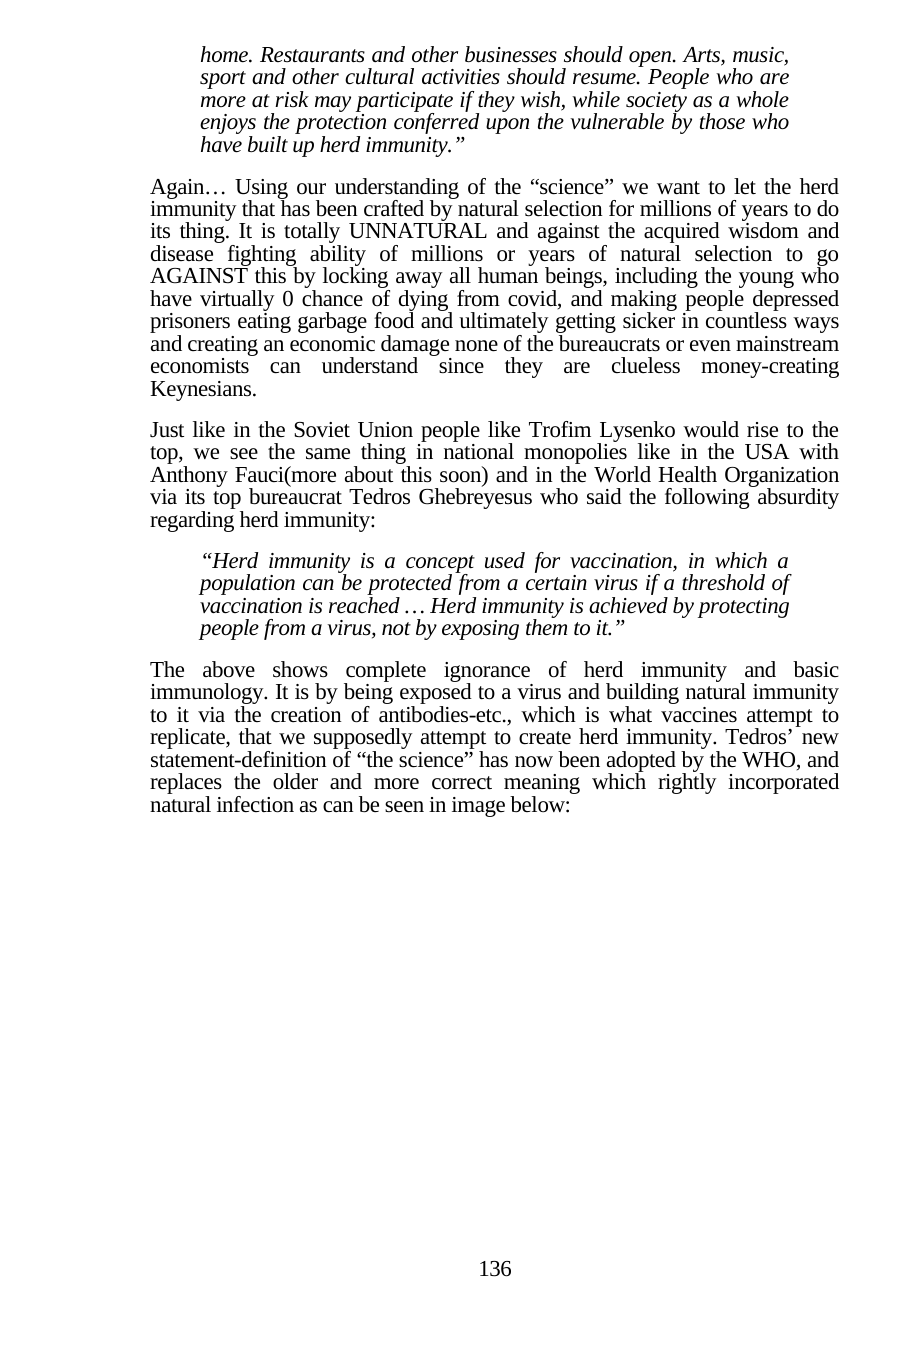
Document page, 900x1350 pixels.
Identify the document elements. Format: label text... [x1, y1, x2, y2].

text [200, 45, 790, 157]
text The above shows complete ignorance of herd immunity and basic immunology. It is by being exposed to a virus and building natural immunity to it via the creation of antibodies-etc., which is what vaccines attempt to replicate, that we supposedly attempt to create herd immunity. Tedros’ new statement-definition of “the science” has now been adopted by the WHO, and replaces the older and more correct meaning which rightly incorporated natural infection as can be seen in image below: [150, 659, 840, 817]
text “Herd immunity is a concept used for vaccination, in which a population can be protected from a certain virus if a threshold of vaccination is reached … Herd immunity is achieved by protecting people from a virus, not by exposing them to it.” [200, 551, 790, 641]
text Again… Using our understanding of the “science” we want to let the herd immunity that has been crafted by natural selection for millions of years to do its thing. It is totally UNNATURAL and against the acquired wisdom and disease fighting ability of millions or years of natural selection to go AGAINST this by locking away all human beings, including the young who have virtually 0 chance of dying from covid, and making people depressed prisoners eating garbage food and ultimately getting sicker in countless ways and creating an economic damage none of the bureaucrats or even mainstream economists can understand since they are clueless money-creating Keynesians. [150, 176, 840, 401]
text Just like in the Soviet Union people like Trofim Lysenko would rise to the top, we see the same thing in national monopolies like in the USA with Anthony Fauci(more about this soon) and in the World Health Organization via its top bureaucrat Tedros Ghebreyesus who said the following absurdity regarding herd immunity: [150, 420, 840, 532]
